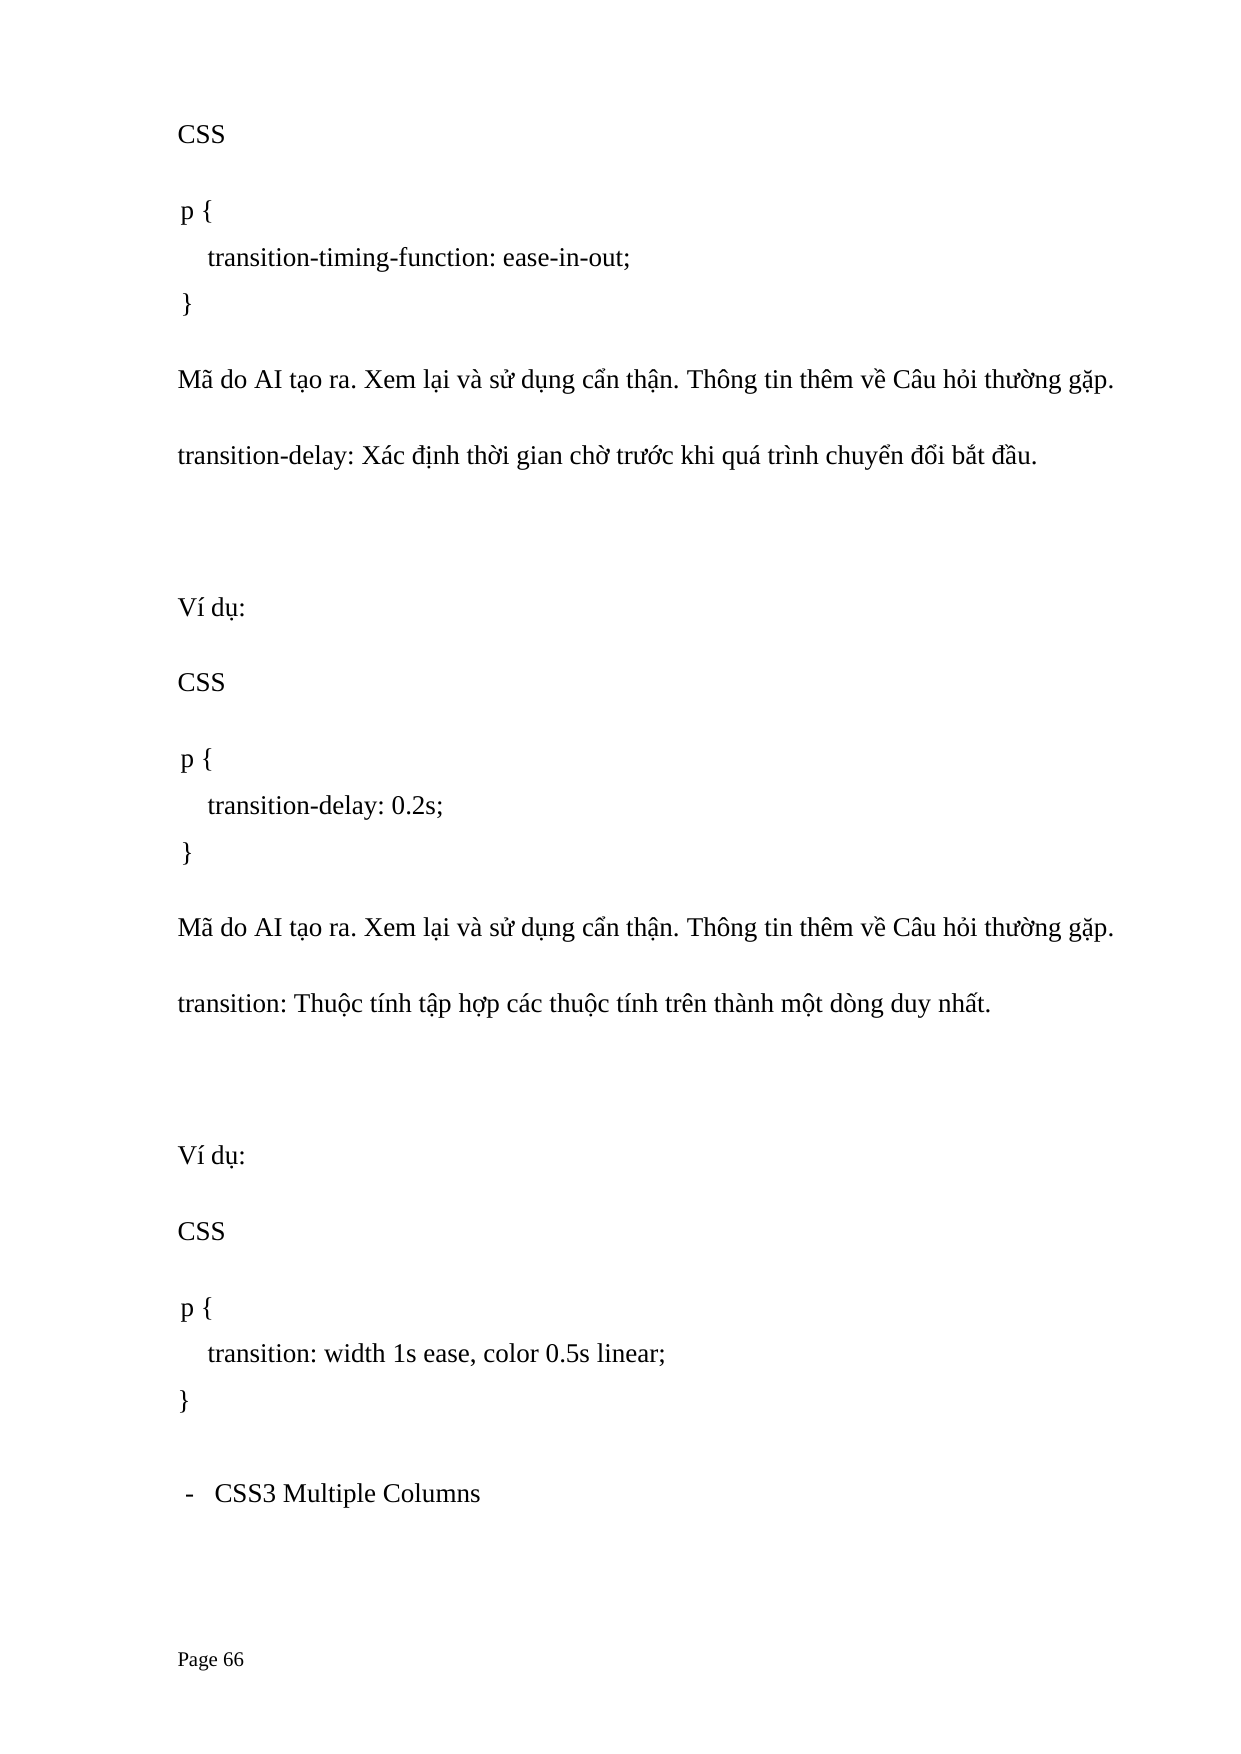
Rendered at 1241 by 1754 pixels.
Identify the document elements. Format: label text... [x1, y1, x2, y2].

text - CSS3 Multiple Columns [177, 1477, 1152, 1508]
text Mã do AI tạo ra. Xem lại và sử dụng cẩn thận. Thông tin thêm về Câu hỏi thường gặp. [177, 363, 1152, 394]
text p { [180, 1291, 1148, 1322]
text Mã do AI tạo ra. Xem lại và sử dụng cẩn thận. Thông tin thêm về Câu hỏi thường gặp. [177, 911, 1152, 943]
text Ví dụ: [177, 1139, 1152, 1170]
text CSS [177, 1215, 1152, 1246]
text } [180, 836, 1148, 867]
text Ví dụ: [177, 591, 1152, 622]
text CSS [177, 666, 1152, 698]
text transition: width 1s ease, color 0.5s linear; [180, 1337, 1148, 1368]
text p { [180, 194, 1148, 225]
text p { [180, 742, 1148, 773]
text transition-delay: 0.2s; [180, 789, 1148, 820]
text transition: Thuộc tính tập hợp các thuộc tính trên thành một dòng duy nhất. [177, 987, 1152, 1018]
text CSS [177, 118, 1152, 149]
text } [180, 287, 1148, 318]
text transition-timing-function: ease-in-out; [180, 241, 1148, 272]
text transition-delay: Xác định thời gian chờ trước khi quá trình chuyển đổi bắt đầu. [177, 439, 1152, 470]
text } [177, 1384, 1152, 1415]
